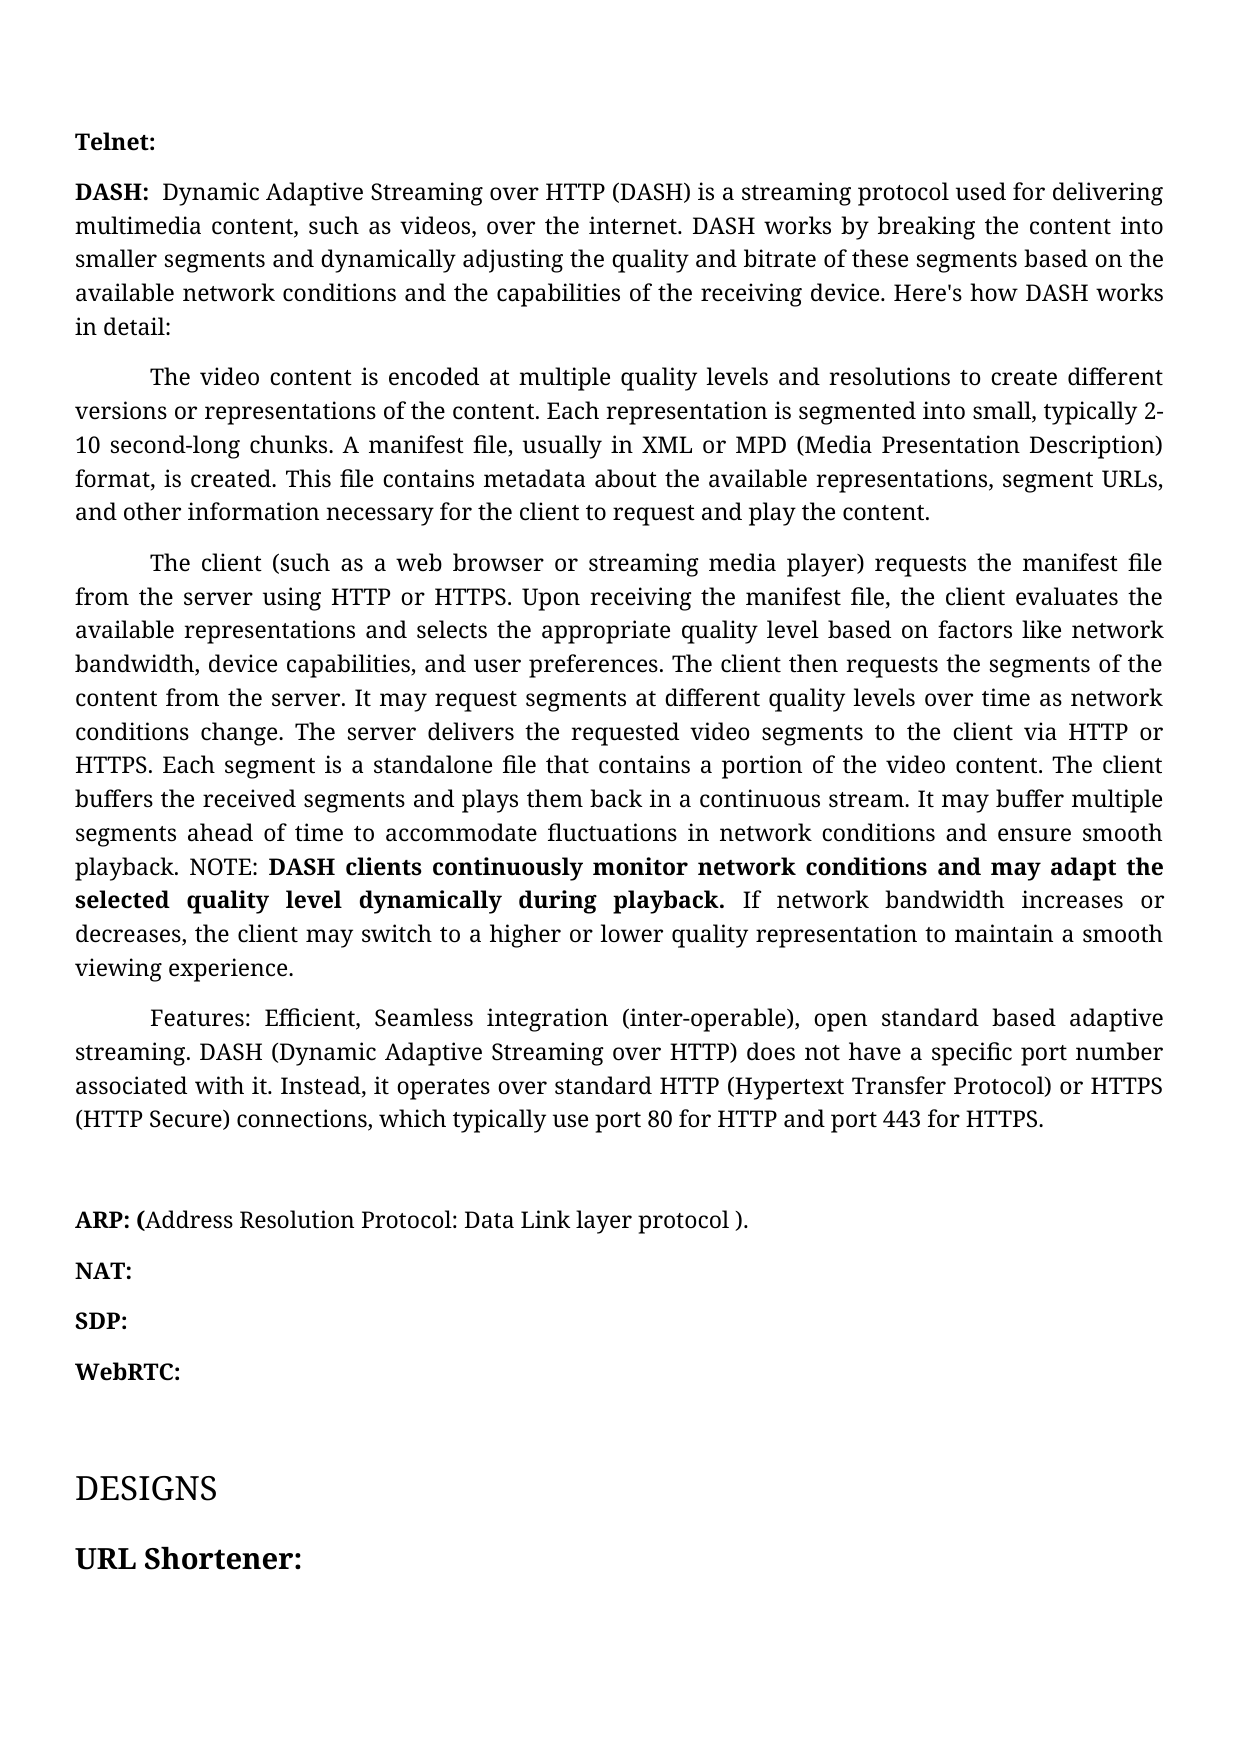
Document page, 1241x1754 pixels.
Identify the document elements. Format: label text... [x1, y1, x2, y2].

subtitle URL Shortener: [75, 1538, 1165, 1578]
text The video content is encoded at multiple quality levels and resolutions to create different versions or representations of the content. Each representation is segmented into small, typically 2-10 second-long chunks. A manifest file, usually in XML or MPD (Media Presentation Description) format, is created. This file contains metadata about the available representations, segment URLs, and other information necessary for the client to request and play the content. [75, 361, 1165, 527]
text The client (such as a web browser or streaming media player) requests the manifest file from the server using HTTP or HTTPS. Upon receiving the manifest file, the client evaluates the available representations and selects the appropriate quality level based on factors like network bandwidth, device capabilities, and user preferences. The client then requests the segments of the content from the server. It may request segments at different quality levels over time as network conditions change. The server delivers the requested video segments to the client via HTTP or HTTPS. Each segment is a standalone file that contains a portion of the video content. The client buffers the received segments and plays them back in a continuous stream. It may buffer multiple segments ahead of time to accommodate fluctuations in network conditions and ensure smooth playback. NOTE: DASH clients continuously monitor network conditions and may adapt the selected quality level dynamically during playback. If network bandwidth increases or decreases, the client may switch to a higher or lower quality representation to maintain a smooth viewing experience. [75, 547, 1165, 983]
text NAT: [75, 1254, 1165, 1286]
text DASH: Dynamic Adaptive Streaming over HTTP (DASH) is a streaming protocol used for delivering multimedia content, such as videos, over the internet. DASH works by breaking the content into smaller segments and dynamically adjusting the quality and bitrate of these segments based on the available network conditions and the capabilities of the receiving device. Here's how DASH works in detail: [75, 176, 1165, 342]
text Telnet: [75, 125, 1165, 157]
text ARP: (Address Resolution Protocol: Data Link layer protocol ). [75, 1204, 1165, 1235]
subtitle DESIGNS [75, 1464, 1165, 1510]
text SDP: [75, 1305, 1165, 1336]
text WebRTC: [75, 1355, 1165, 1387]
text Features: Efficient, Seamless integration (inter-operable), open standard based adaptive streaming. DASH (Dynamic Adaptive Streaming over HTTP) does not have a specific port number associated with it. Instead, it operates over standard HTTP (Hypertext Transfer Protocol) or HTTPS (HTTP Secure) connections, which typically use port 80 for HTTP and port 443 for HTTPS. [75, 1002, 1165, 1134]
